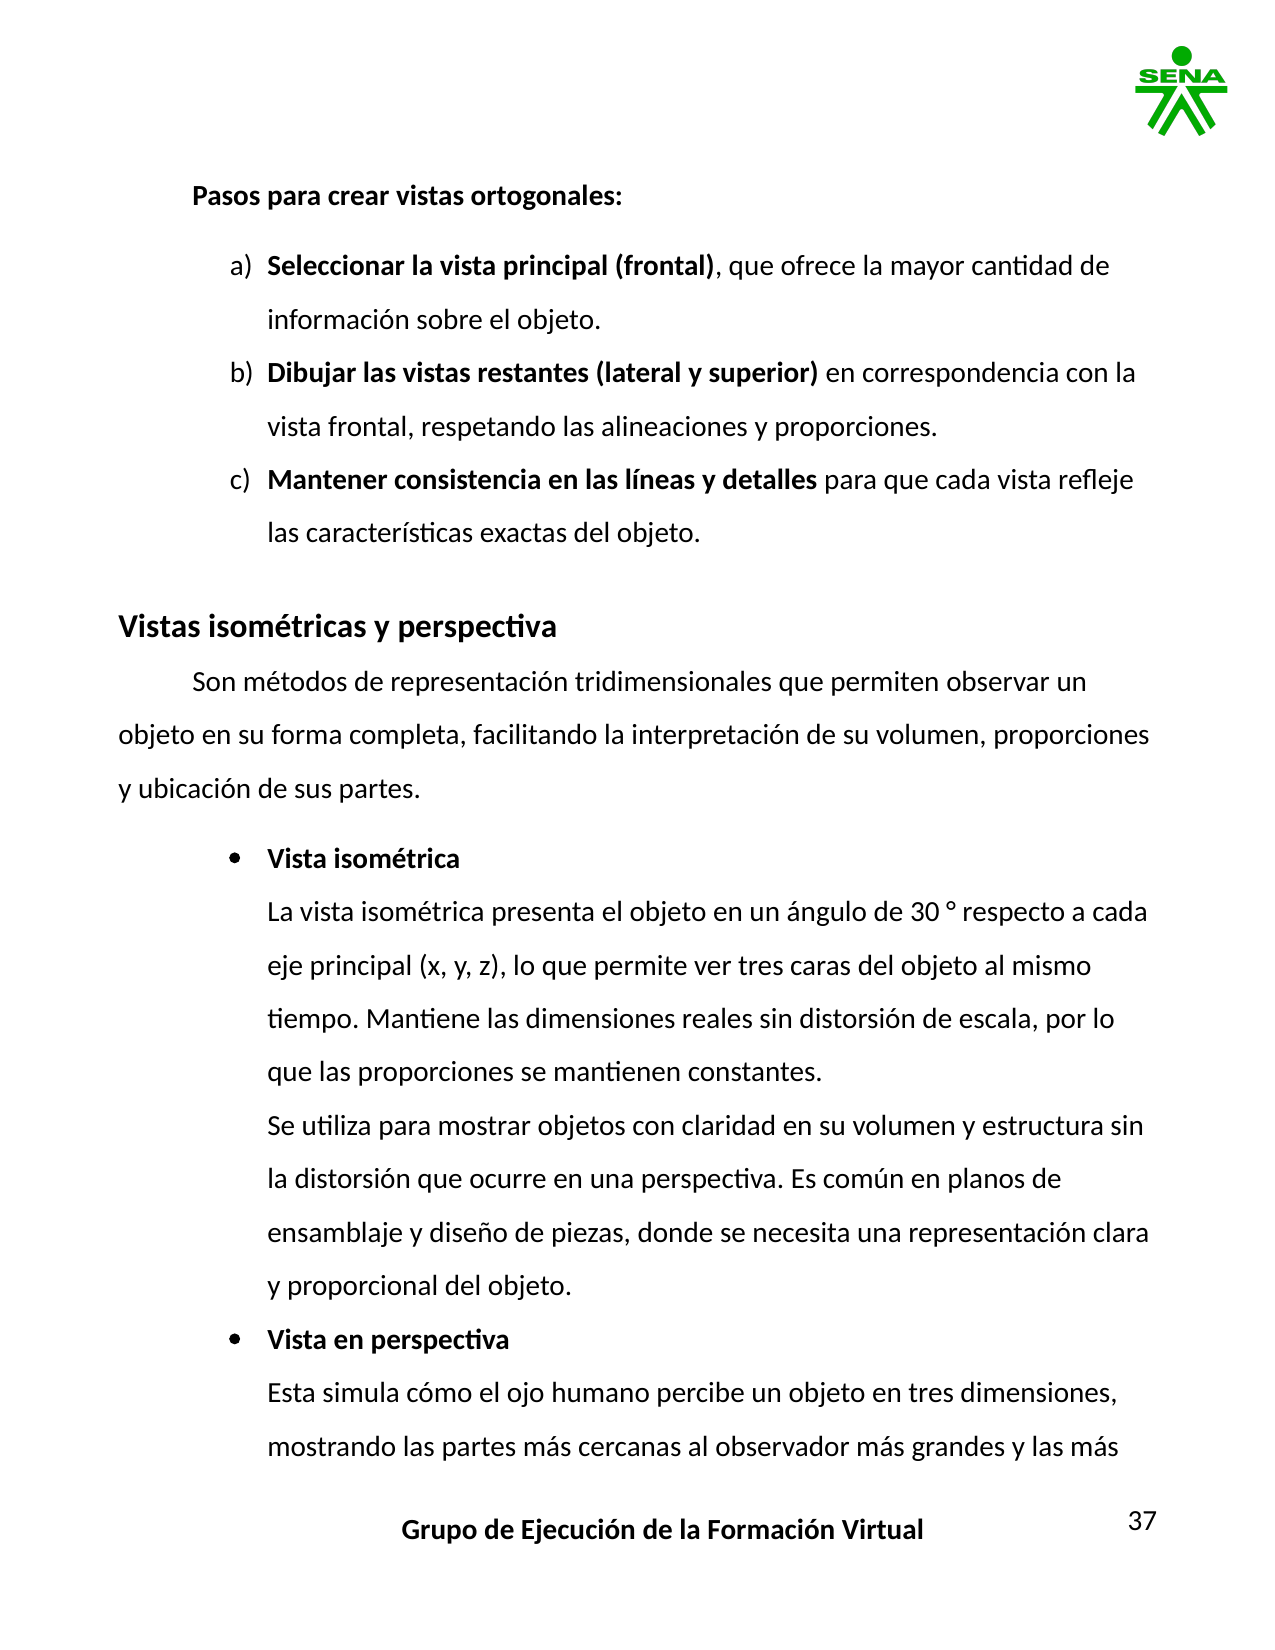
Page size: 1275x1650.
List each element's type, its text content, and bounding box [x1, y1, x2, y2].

subtitle Vistas isométricas y perspectiva [118, 605, 1157, 646]
list Vista en perspectiva [229, 1321, 1157, 1356]
list Se utiliza para mostrar objetos con claridad en su volumen y estructura sin la distorsión que ocurre en una perspectiva. Es común en planos de ensamblaje y diseño de piezas, donde se necesita una representación clara y proporcional del objeto. [267, 1107, 1157, 1303]
list La vista isométrica presenta el objeto en un ángulo de 30 ° respecto a cada eje principal (x, y, z), lo que permite ver tres caras del objeto al mismo tiempo. Mantiene las dimensiones reales sin distorsión de escala, por lo que las proporciones se mantienen constantes. [267, 893, 1157, 1089]
list Vista isométrica [229, 840, 1157, 875]
list Seleccionar la vista principal (frontal), que ofrece la mayor cantidad de información sobre el objeto. [229, 247, 1157, 336]
list Mantener consistencia en las líneas y detalles para que cada vista refleje las características exactas del objeto. [229, 461, 1157, 550]
list Dibujar las vistas restantes (lateral y superior) en correspondencia con la vista frontal, respetando las alineaciones y proporciones. [229, 354, 1157, 443]
picture [1135, 46, 1228, 136]
text Son métodos de representación tridimensionales que permiten observar un objeto en su forma completa, facilitando la interpretación de su volumen, proporciones y ubicación de sus partes. [118, 663, 1157, 805]
text Pasos para crear vistas ortogonales: [118, 177, 1157, 213]
